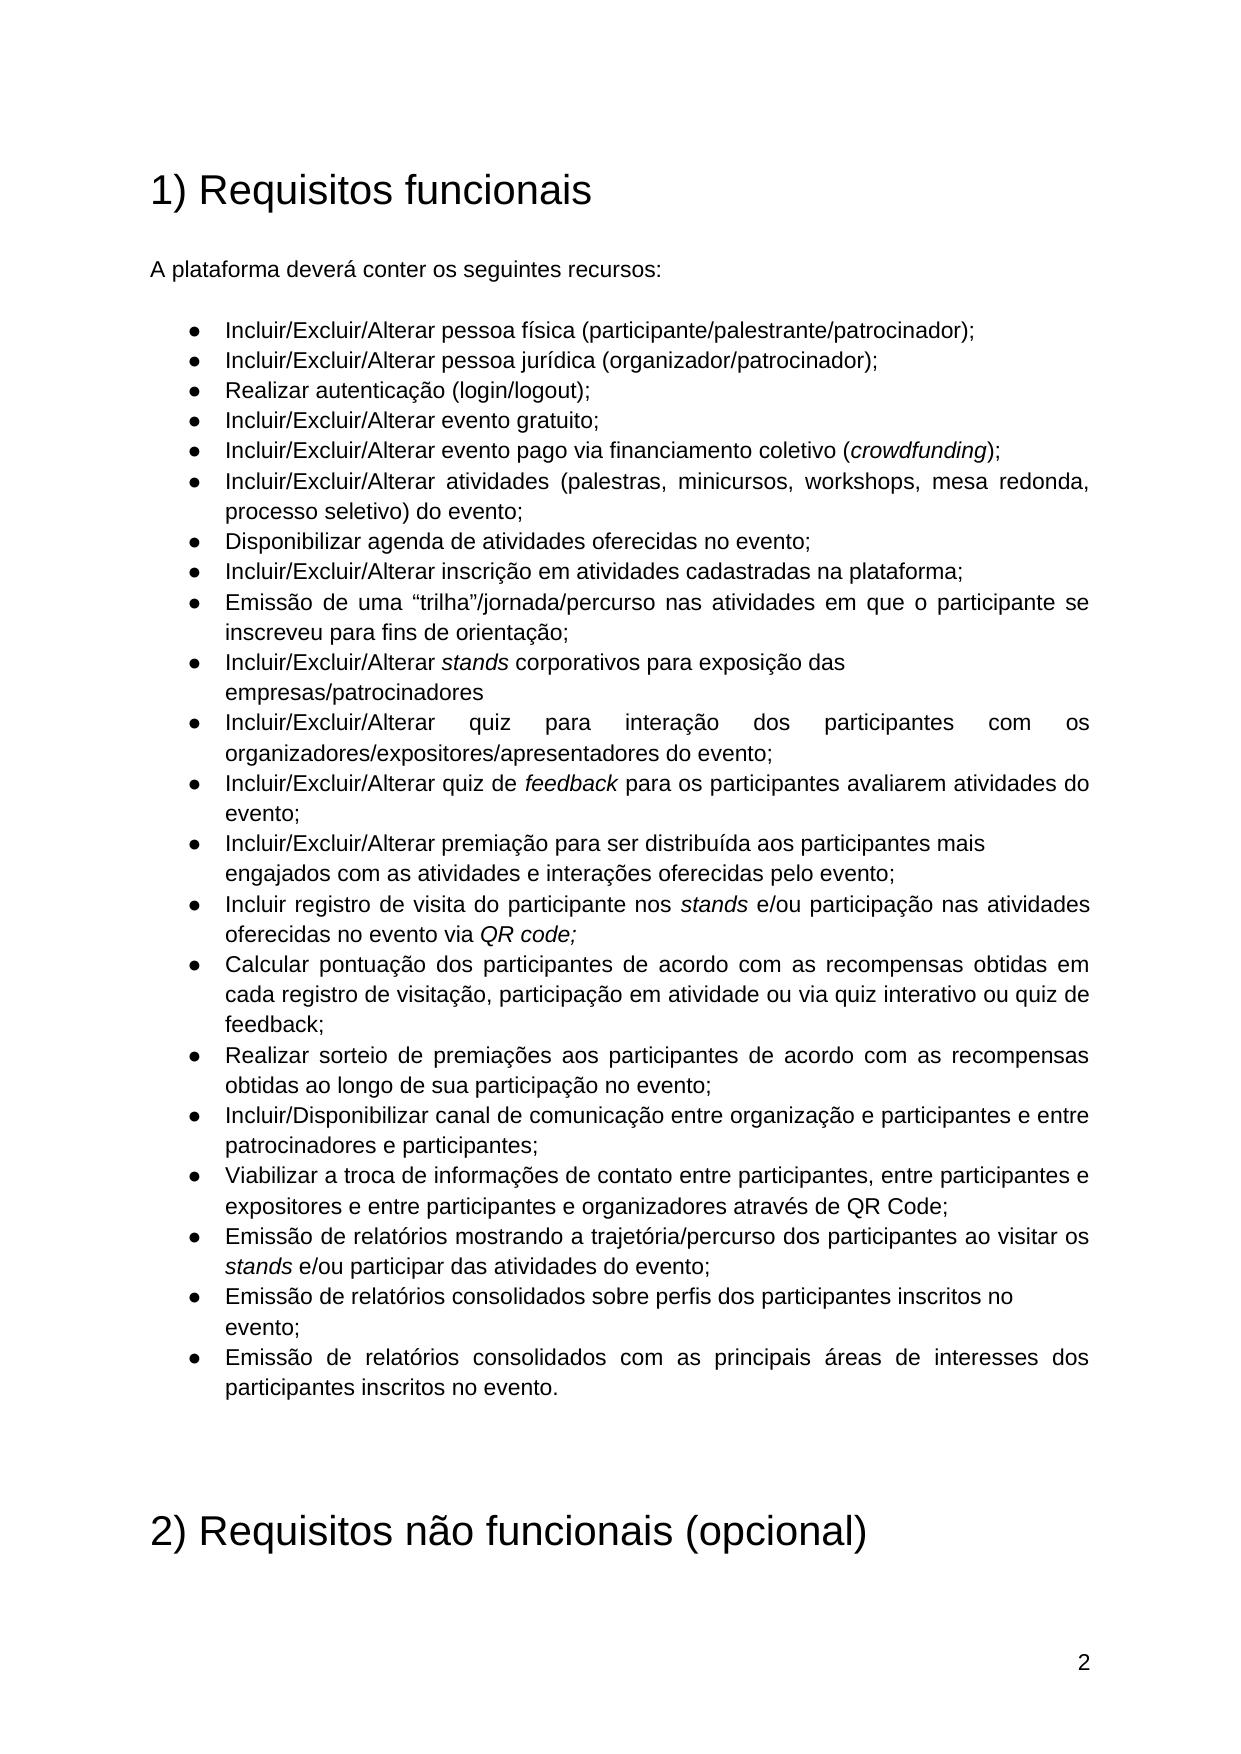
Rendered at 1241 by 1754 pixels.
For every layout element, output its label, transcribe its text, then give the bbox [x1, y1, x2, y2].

list Incluir/Excluir/Alterar stands corporativos para exposição das empresas/patrocinadores [187, 649, 1090, 706]
list Incluir/Excluir/Alterar evento gratuito; [187, 407, 1090, 434]
list Emissão de relatórios consolidados sobre perfis dos participantes inscritos no evento; [187, 1283, 1090, 1340]
list Incluir/Excluir/Alterar quiz para interação dos participantes com os organizadores/expositores/apresentadores do evento; [187, 709, 1090, 766]
list Disponibilizar agenda de atividades oferecidas no evento; [187, 528, 1090, 554]
list Emissão de relatórios mostrando a trajetória/percurso dos participantes ao visitar os stands e/ou participar das atividades do evento; [187, 1223, 1090, 1279]
subtitle 2) Requisitos não funcionais (opcional) [150, 1506, 1090, 1554]
list Viabilizar a troca de informações de contato entre participantes, entre participantes e expositores e entre participantes e organizadores através de QR Code; [187, 1162, 1090, 1219]
list Incluir/Excluir/Alterar quiz de feedback para os participantes avaliarem atividades do evento; [187, 770, 1090, 826]
list Incluir/Excluir/Alterar premiação para ser distribuída aos participantes mais engajados com as atividades e interações oferecidas pelo evento; [187, 830, 1090, 887]
list Incluir/Excluir/Alterar evento pago via financiamento coletivo (crowdfunding); [187, 437, 1090, 464]
list Incluir registro de visita do participante nos stands e/ou participação nas atividades oferecidas no evento via QR code; [187, 891, 1090, 947]
list Calcular pontuação dos participantes de acordo com as recompensas obtidas em cada registro de visitação, participação em atividade ou via quiz interativo ou quiz de feedback; [187, 951, 1090, 1038]
list Incluir/Excluir/Alterar pessoa física (participante/palestrante/patrocinador); [187, 317, 1090, 343]
subtitle 1) Requisitos funcionais [150, 166, 1090, 213]
list Realizar sorteio de premiações aos participantes de acordo com as recompensas obtidas ao longo de sua participação no evento; [187, 1042, 1090, 1098]
list Incluir/Excluir/Alterar inscrição em atividades cadastradas na plataforma; [187, 558, 1090, 585]
list Realizar autenticação (login/logout); [187, 377, 1090, 403]
list Incluir/Excluir/Alterar atividades (palestras, minicursos, workshops, mesa redonda, processo seletivo) do evento; [187, 468, 1090, 524]
text A plataforma deverá conter os seguintes recursos: [150, 256, 1090, 283]
list Incluir/Excluir/Alterar pessoa jurídica (organizador/patrocinador); [187, 347, 1090, 373]
list Emissão de uma “trilha”/jornada/percurso nas atividades em que o participante se inscreveu para fins de orientação; [187, 588, 1090, 645]
list Emissão de relatórios consolidados com as principais áreas de interesses dos participantes inscritos no evento. [187, 1344, 1090, 1400]
list Incluir/Disponibilizar canal de comunicação entre organização e participantes e entre patrocinadores e participantes; [187, 1102, 1090, 1159]
